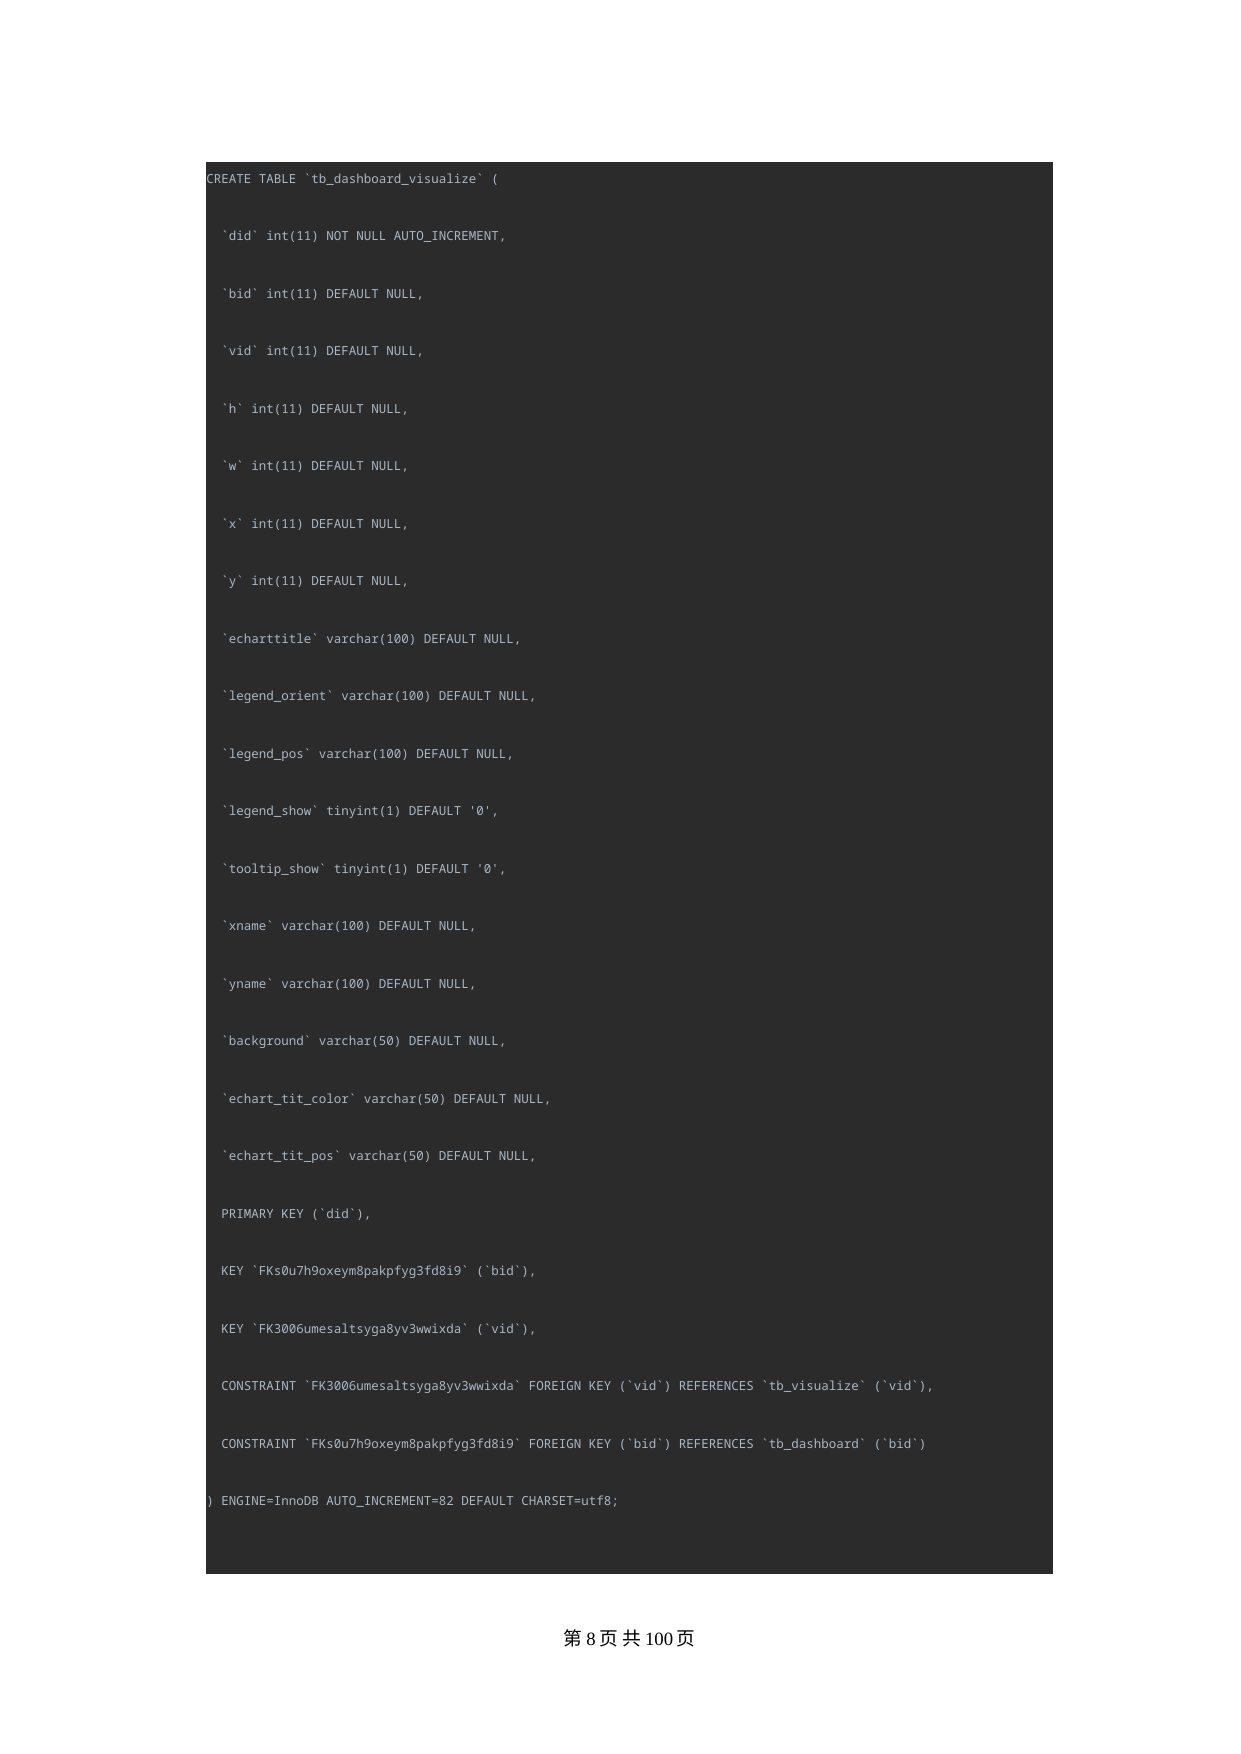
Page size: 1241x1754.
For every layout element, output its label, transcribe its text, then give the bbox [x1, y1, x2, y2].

text `echarttitle` varchar(100) DEFAULT NULL, [206, 622, 1053, 654]
text KEY `FKs0u7h9oxeym8pakpfyg3fd8i9` (`bid`), [206, 1254, 1053, 1287]
text `h` int(11) DEFAULT NULL, [206, 392, 1053, 424]
text `yname` varchar(100) DEFAULT NULL, [206, 967, 1053, 999]
text `w` int(11) DEFAULT NULL, [206, 449, 1053, 482]
text `x` int(11) DEFAULT NULL, [206, 507, 1053, 539]
text `echart_tit_pos` varchar(50) DEFAULT NULL, [206, 1139, 1053, 1172]
text `xname` varchar(100) DEFAULT NULL, [206, 909, 1053, 942]
text ) ENGINE=InnoDB AUTO_INCREMENT=82 DEFAULT CHARSET=utf8; [206, 1484, 1053, 1517]
text `legend_pos` varchar(100) DEFAULT NULL, [206, 737, 1053, 769]
text `did` int(11) NOT NULL AUTO_INCREMENT, [206, 219, 1053, 252]
text `echart_tit_color` varchar(50) DEFAULT NULL, [206, 1082, 1053, 1114]
text CREATE TABLE `tb_dashboard_visualize` ( [206, 162, 1053, 194]
text `background` varchar(50) DEFAULT NULL, [206, 1024, 1053, 1057]
text KEY `FK3006umesaltsyga8yv3wwixda` (`vid`), [206, 1312, 1053, 1344]
text `bid` int(11) DEFAULT NULL, [206, 277, 1053, 309]
text CONSTRAINT `FK3006umesaltsyga8yv3wwixda` FOREIGN KEY (`vid`) REFERENCES `tb_visualize` (`vid`), [206, 1369, 1053, 1402]
text `y` int(11) DEFAULT NULL, [206, 564, 1053, 597]
text `vid` int(11) DEFAULT NULL, [206, 334, 1053, 367]
text `tooltip_show` tinyint(1) DEFAULT '0', [206, 852, 1053, 884]
text `legend_orient` varchar(100) DEFAULT NULL, [206, 679, 1053, 712]
text PRIMARY KEY (`did`), [206, 1197, 1053, 1229]
text `legend_show` tinyint(1) DEFAULT '0', [206, 794, 1053, 827]
text CONSTRAINT `FKs0u7h9oxeym8pakpfyg3fd8i9` FOREIGN KEY (`bid`) REFERENCES `tb_dashboard` (`bid`) [206, 1427, 1053, 1459]
